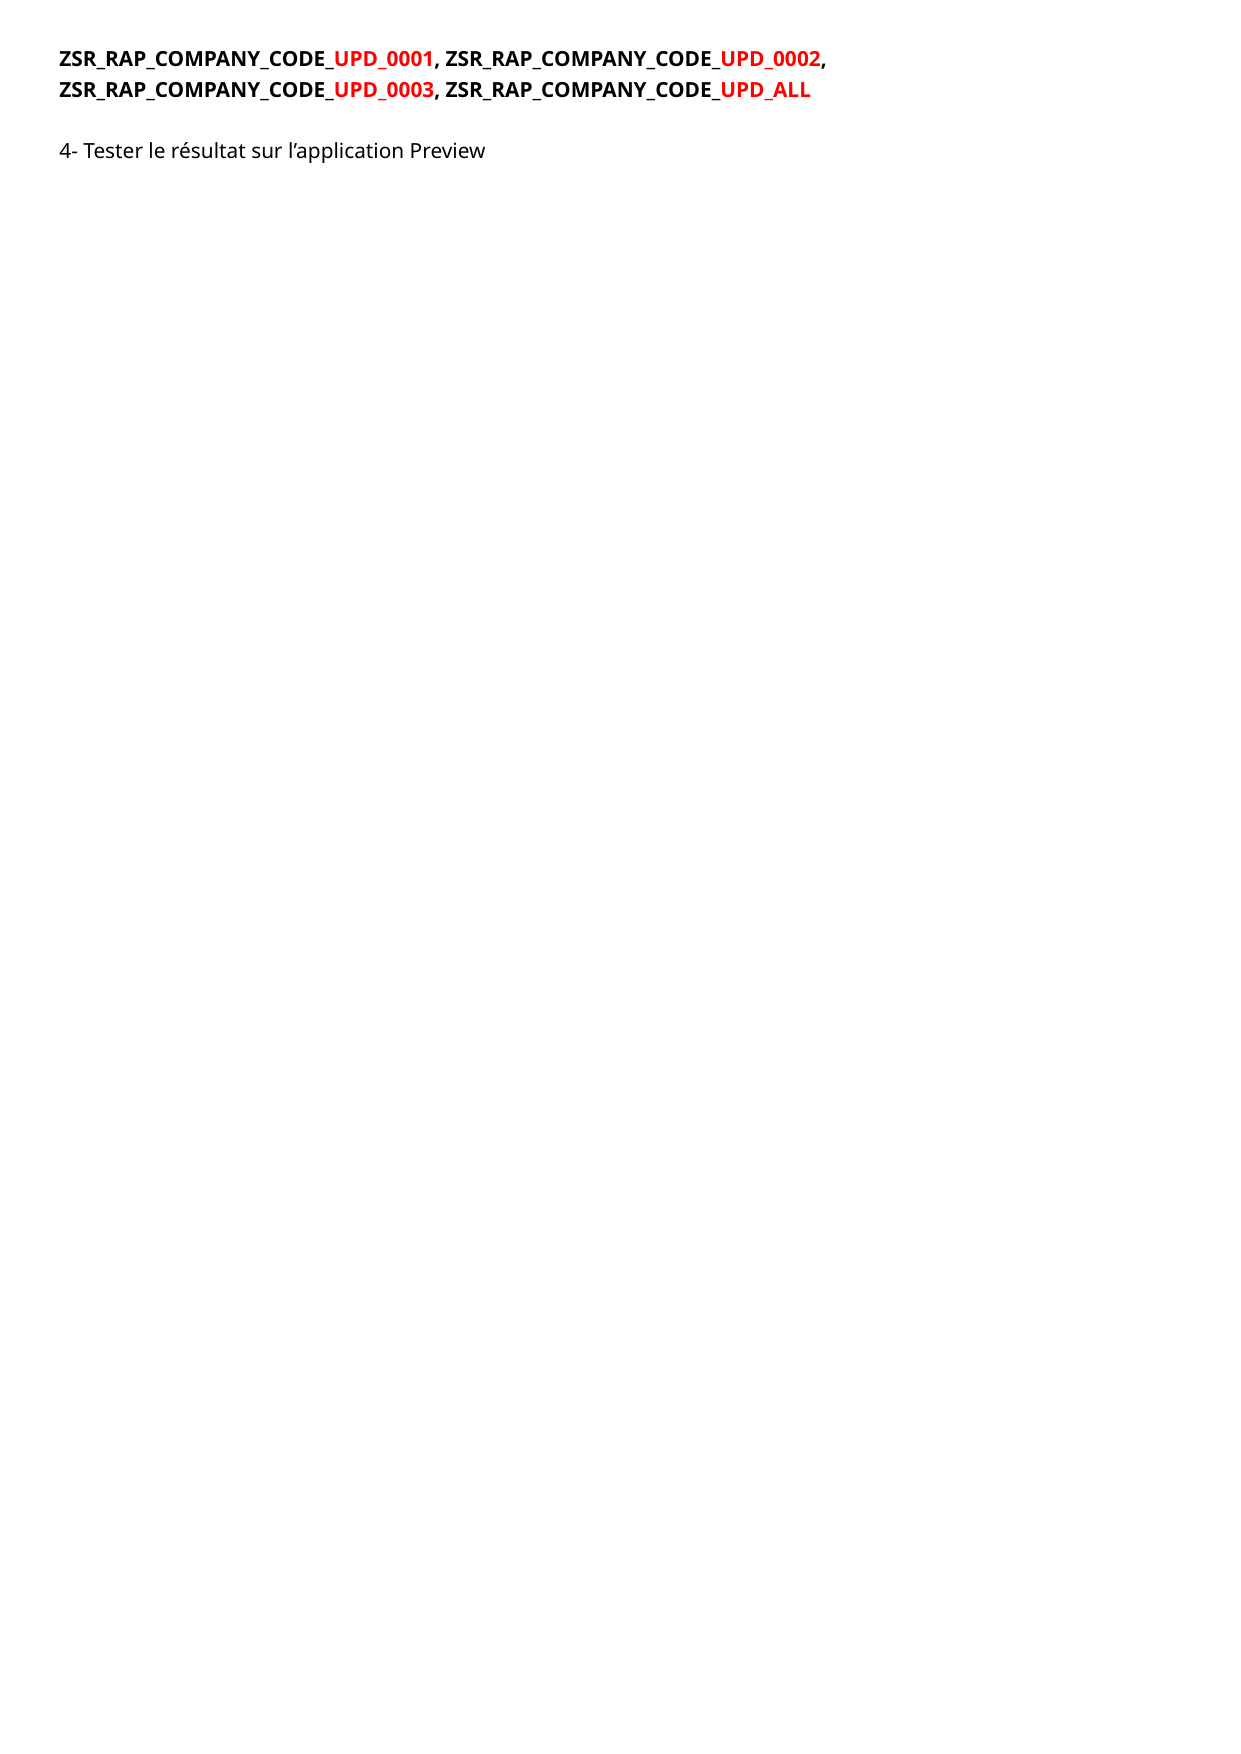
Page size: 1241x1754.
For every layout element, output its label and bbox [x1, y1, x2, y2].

text [59, 44, 1181, 165]
